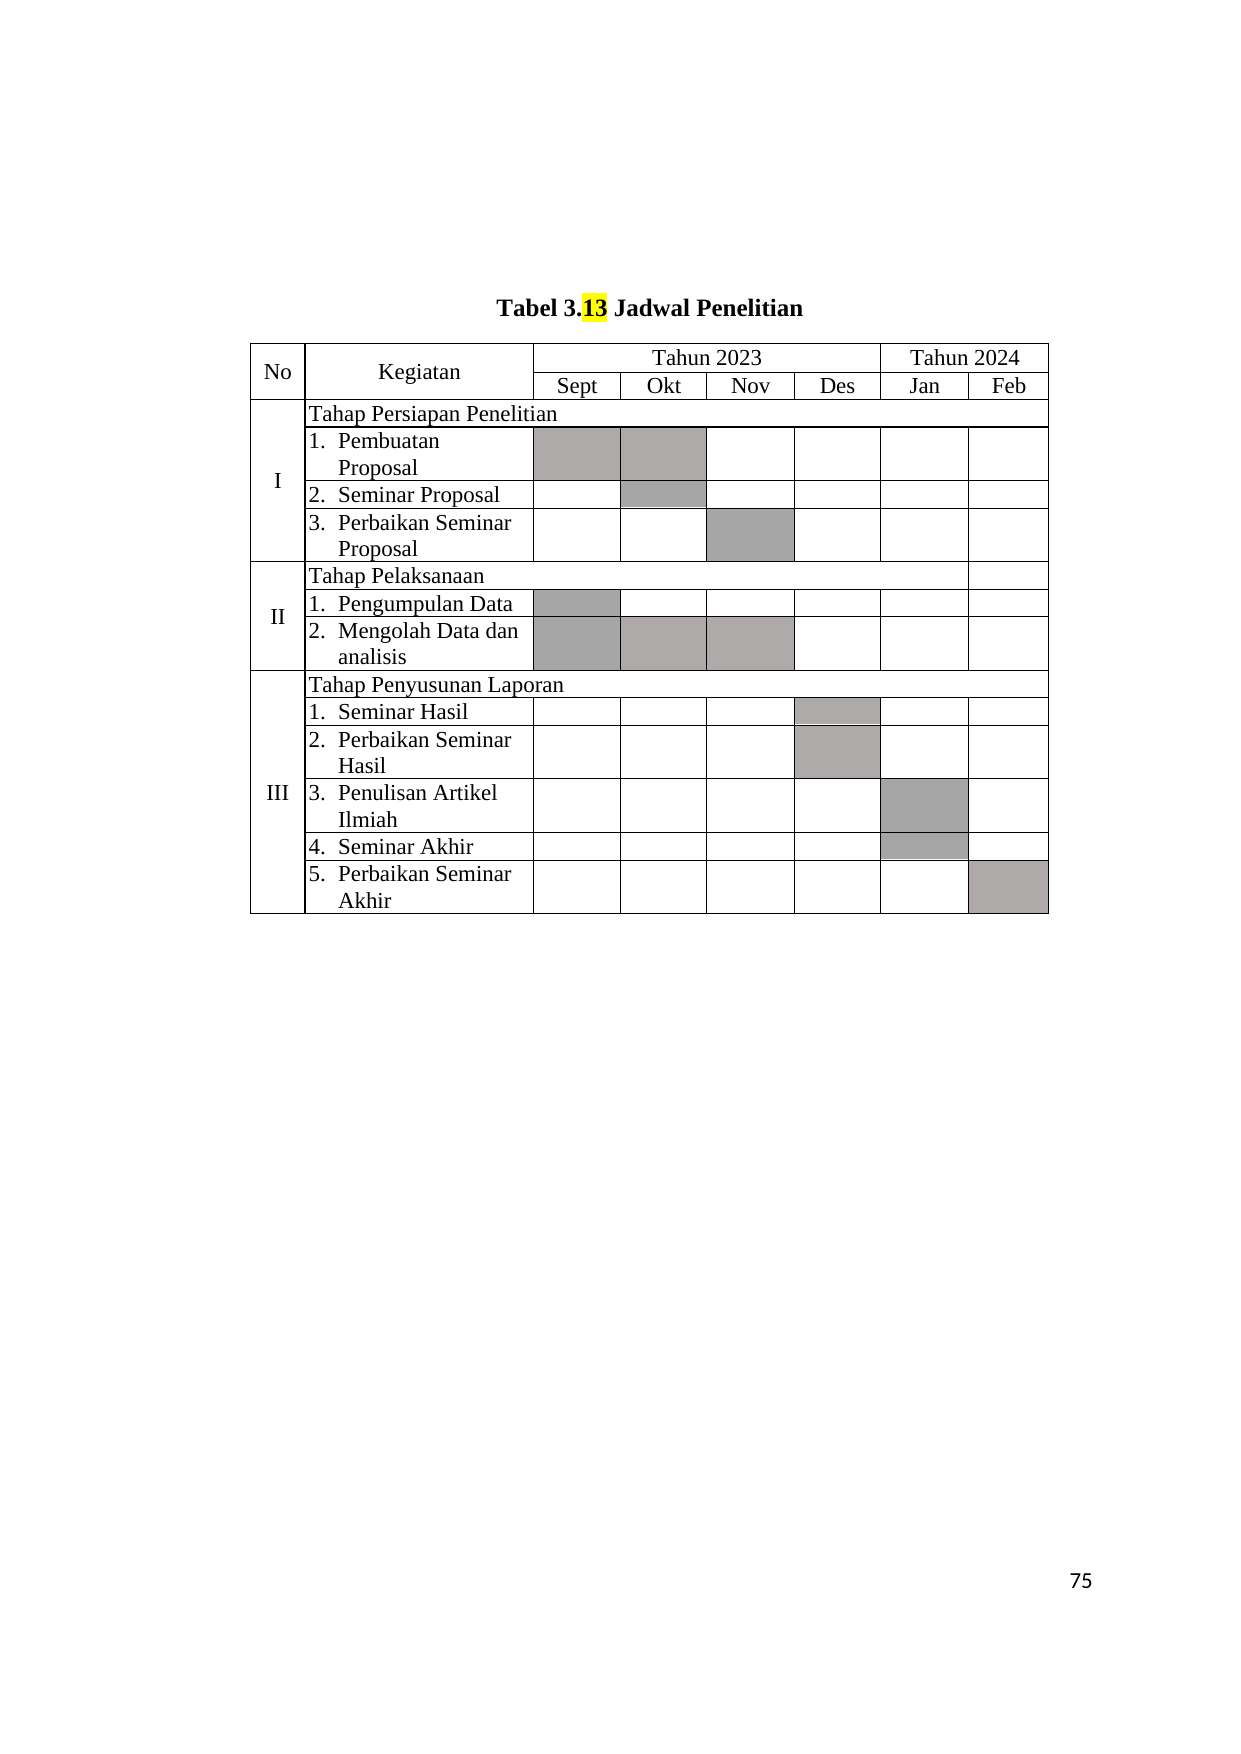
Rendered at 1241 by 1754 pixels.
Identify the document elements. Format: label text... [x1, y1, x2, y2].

table_cell [969, 590, 1048, 616]
table_cell [707, 590, 794, 616]
table_cell [881, 481, 968, 507]
table_header No [251, 344, 304, 399]
table_cell [707, 481, 794, 507]
table_cell Pengumpulan Data [306, 590, 533, 616]
table_cell [621, 481, 706, 507]
table_cell [969, 698, 1048, 724]
table_cell [534, 509, 620, 561]
table_cell [969, 562, 1048, 589]
table_cell [881, 861, 968, 913]
table_cell [881, 590, 968, 616]
table_cell Tahap Pelaksanaan [306, 562, 968, 589]
table_cell [881, 617, 968, 670]
table_cell [707, 428, 794, 480]
table_cell [795, 833, 880, 859]
table_cell Feb [969, 373, 1048, 399]
table_cell [795, 428, 880, 480]
table_cell [621, 779, 706, 832]
table_cell [621, 833, 706, 859]
table_cell [795, 617, 880, 670]
table_cell Pembuatan Proposal [306, 428, 533, 480]
table_cell [795, 726, 880, 778]
table_cell Perbaikan Seminar Hasil [306, 726, 533, 778]
table_cell I [251, 400, 304, 561]
table_cell [881, 428, 968, 480]
table_cell [621, 726, 706, 778]
table_cell [969, 833, 1048, 859]
table_cell Tahap Persiapan Penelitian [306, 400, 1048, 426]
table_cell [621, 509, 706, 561]
table_cell [881, 726, 968, 778]
table_cell Seminar Hasil [306, 698, 533, 724]
table_cell [534, 617, 620, 670]
table_cell III [251, 671, 304, 913]
table_cell Nov [707, 373, 794, 399]
table_cell [534, 861, 620, 913]
table_cell [621, 590, 706, 616]
table_cell [795, 509, 880, 561]
table_cell II [251, 562, 304, 670]
table_header Tahun 2024 [881, 344, 1048, 372]
table_cell [534, 726, 620, 778]
table_cell [795, 698, 880, 724]
table_cell Okt [621, 373, 706, 399]
table_cell [969, 481, 1048, 507]
table_cell [707, 726, 794, 778]
text Tabel 3.13 Jadwal Penelitian [207, 293, 582, 322]
table_cell [969, 509, 1048, 561]
table_cell Tahap Penyusunan Laporan [306, 671, 1048, 697]
table_cell [795, 861, 880, 913]
table_cell Perbaikan Seminar Akhir [306, 861, 533, 913]
table_cell [707, 861, 794, 913]
table_cell Des [795, 373, 880, 399]
table_cell [621, 428, 706, 480]
table_cell Seminar Proposal [306, 481, 533, 507]
table_cell Jan [881, 373, 968, 399]
table_cell Penulisan Artikel Ilmiah [306, 779, 533, 832]
table_cell Perbaikan Seminar Proposal [306, 509, 533, 561]
table_cell [534, 833, 620, 859]
text Tabel 3.13 Jadwal Penelitian [607, 293, 1092, 322]
table_cell [795, 590, 880, 616]
table_cell [881, 779, 968, 832]
table_cell [795, 481, 880, 507]
table_cell [969, 428, 1048, 480]
table_cell [534, 428, 620, 480]
table_cell [707, 698, 794, 724]
table_cell Mengolah Data dan analisis [306, 617, 533, 670]
table_cell [534, 590, 620, 616]
table_cell [621, 861, 706, 913]
table_header Kegiatan [306, 344, 533, 399]
table_cell [621, 617, 706, 670]
table_cell [534, 481, 620, 507]
table_cell Sept [534, 373, 620, 399]
table_cell [969, 726, 1048, 778]
table_cell Seminar Akhir [306, 833, 533, 859]
table_cell [881, 509, 968, 561]
table_cell [707, 509, 794, 561]
table_cell [534, 698, 620, 724]
table_header Tahun 2023 [534, 344, 880, 372]
table_cell [707, 779, 794, 832]
table_cell [534, 779, 620, 832]
table_cell [969, 861, 1048, 913]
table_cell [795, 779, 880, 832]
table_cell [881, 698, 968, 724]
table_cell [969, 617, 1048, 670]
table_cell [881, 833, 968, 859]
table_cell [621, 698, 706, 724]
table_cell [707, 833, 794, 859]
table_cell [707, 617, 794, 670]
table_cell [969, 779, 1048, 832]
